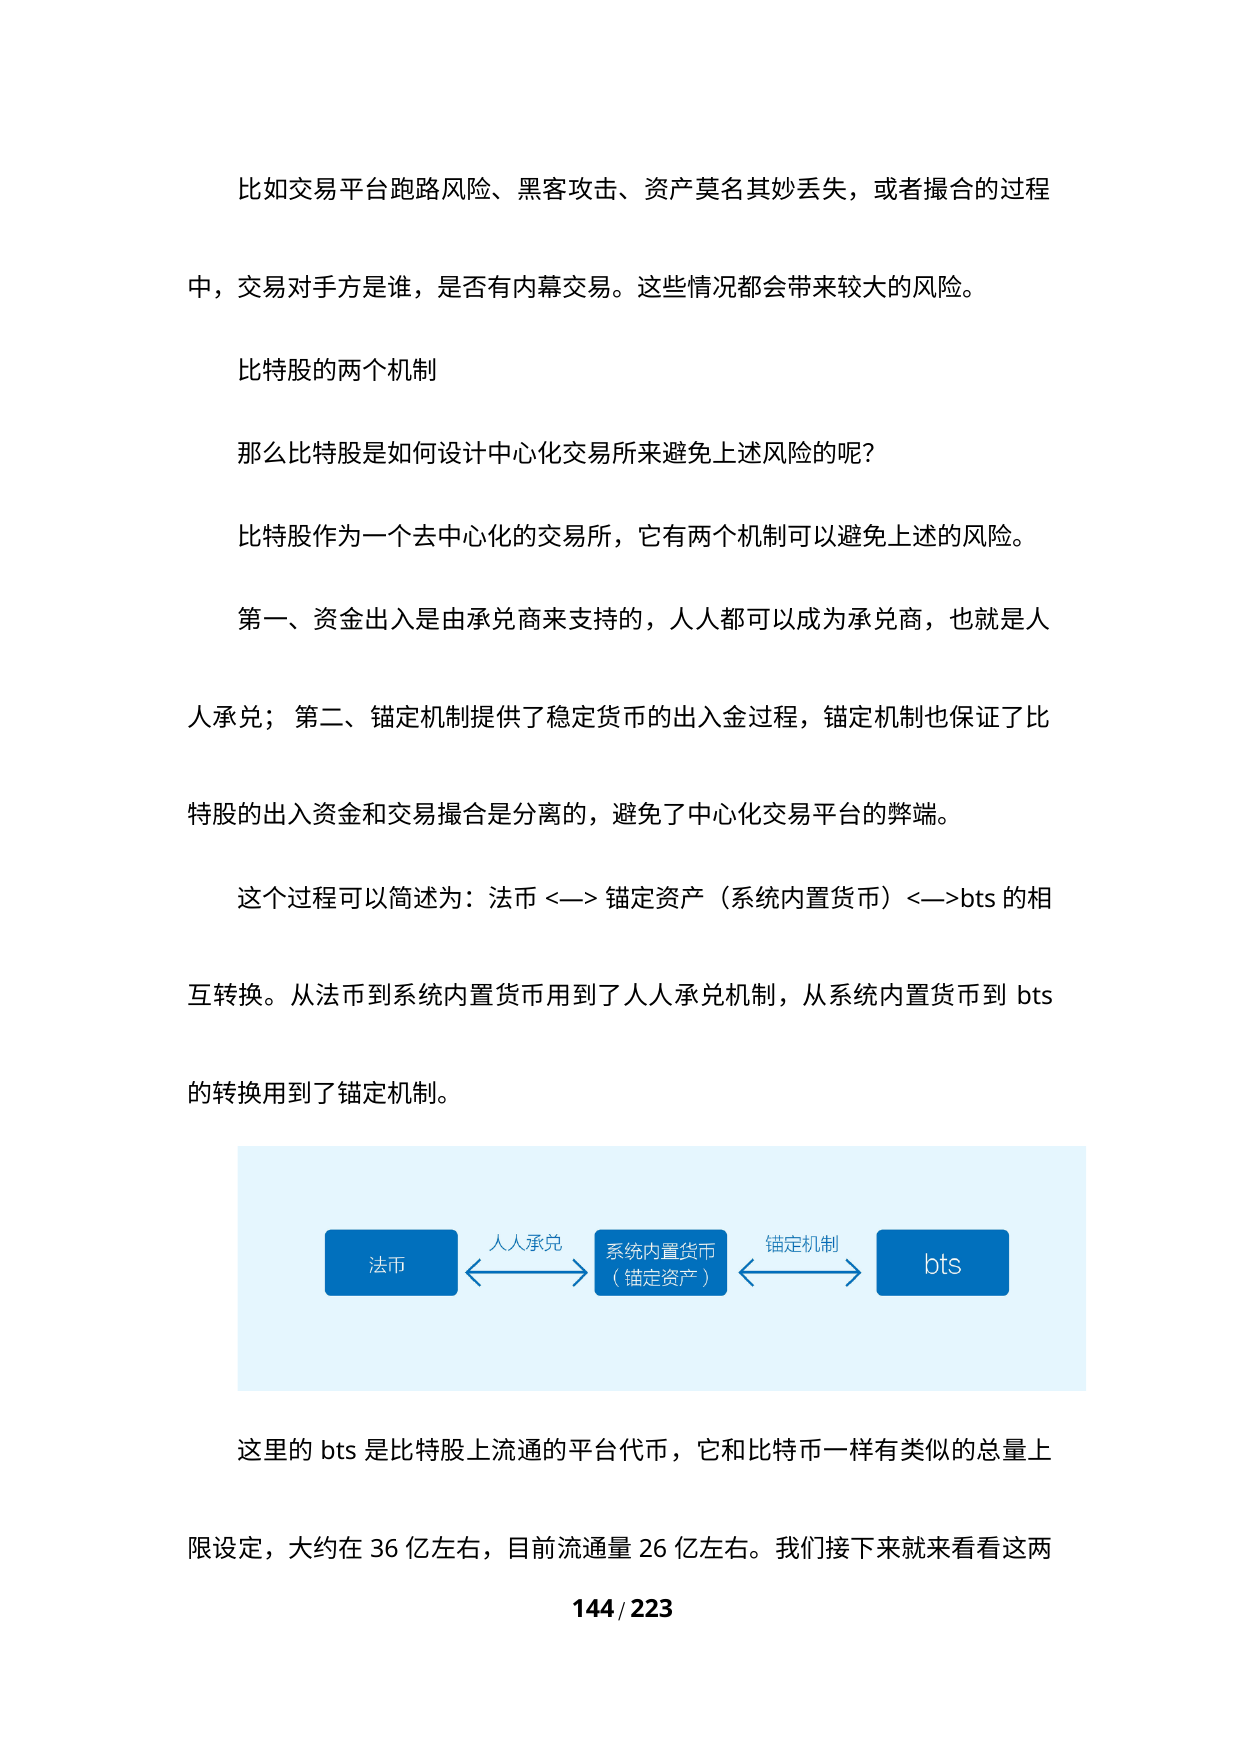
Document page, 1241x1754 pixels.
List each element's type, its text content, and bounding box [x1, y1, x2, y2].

picture [237, 1146, 1087, 1391]
text 那么比特股是如何设计中心化交易所来避免上述风险的呢？ [187, 419, 1053, 484]
text 第一、资金出入是由承兑商来支持的，人人都可以成为承兑商，也就是人人承兑； 第二、锚定机制提供了稳定货币的出入金过程，锚定机制也保证了比特股的出入资金和交易撮合是分离的，避免了中心化交易平台的弊端。 [187, 586, 1053, 846]
text 比特股的两个机制 [187, 336, 1053, 401]
text 比特股作为一个去中心化的交易所，它有两个机制可以避免上述的风险。 [187, 502, 1053, 567]
text 这个过程可以简述为：法币 <—> 锚定资产（系统内置货币）<—>bts 的相互转换。从法币到系统内置货币用到了人人承兑机制，从系统内置货币到 bts 的转换用到了锚定机制。 [187, 864, 1053, 1124]
text 比如交易平台跑路风险、黑客攻击、资产莫名其妙丢失，或者撮合的过程中，交易对手方是谁，是否有内幕交易。这些情况都会带来较大的风险。 [187, 156, 1053, 318]
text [187, 1416, 1053, 1579]
